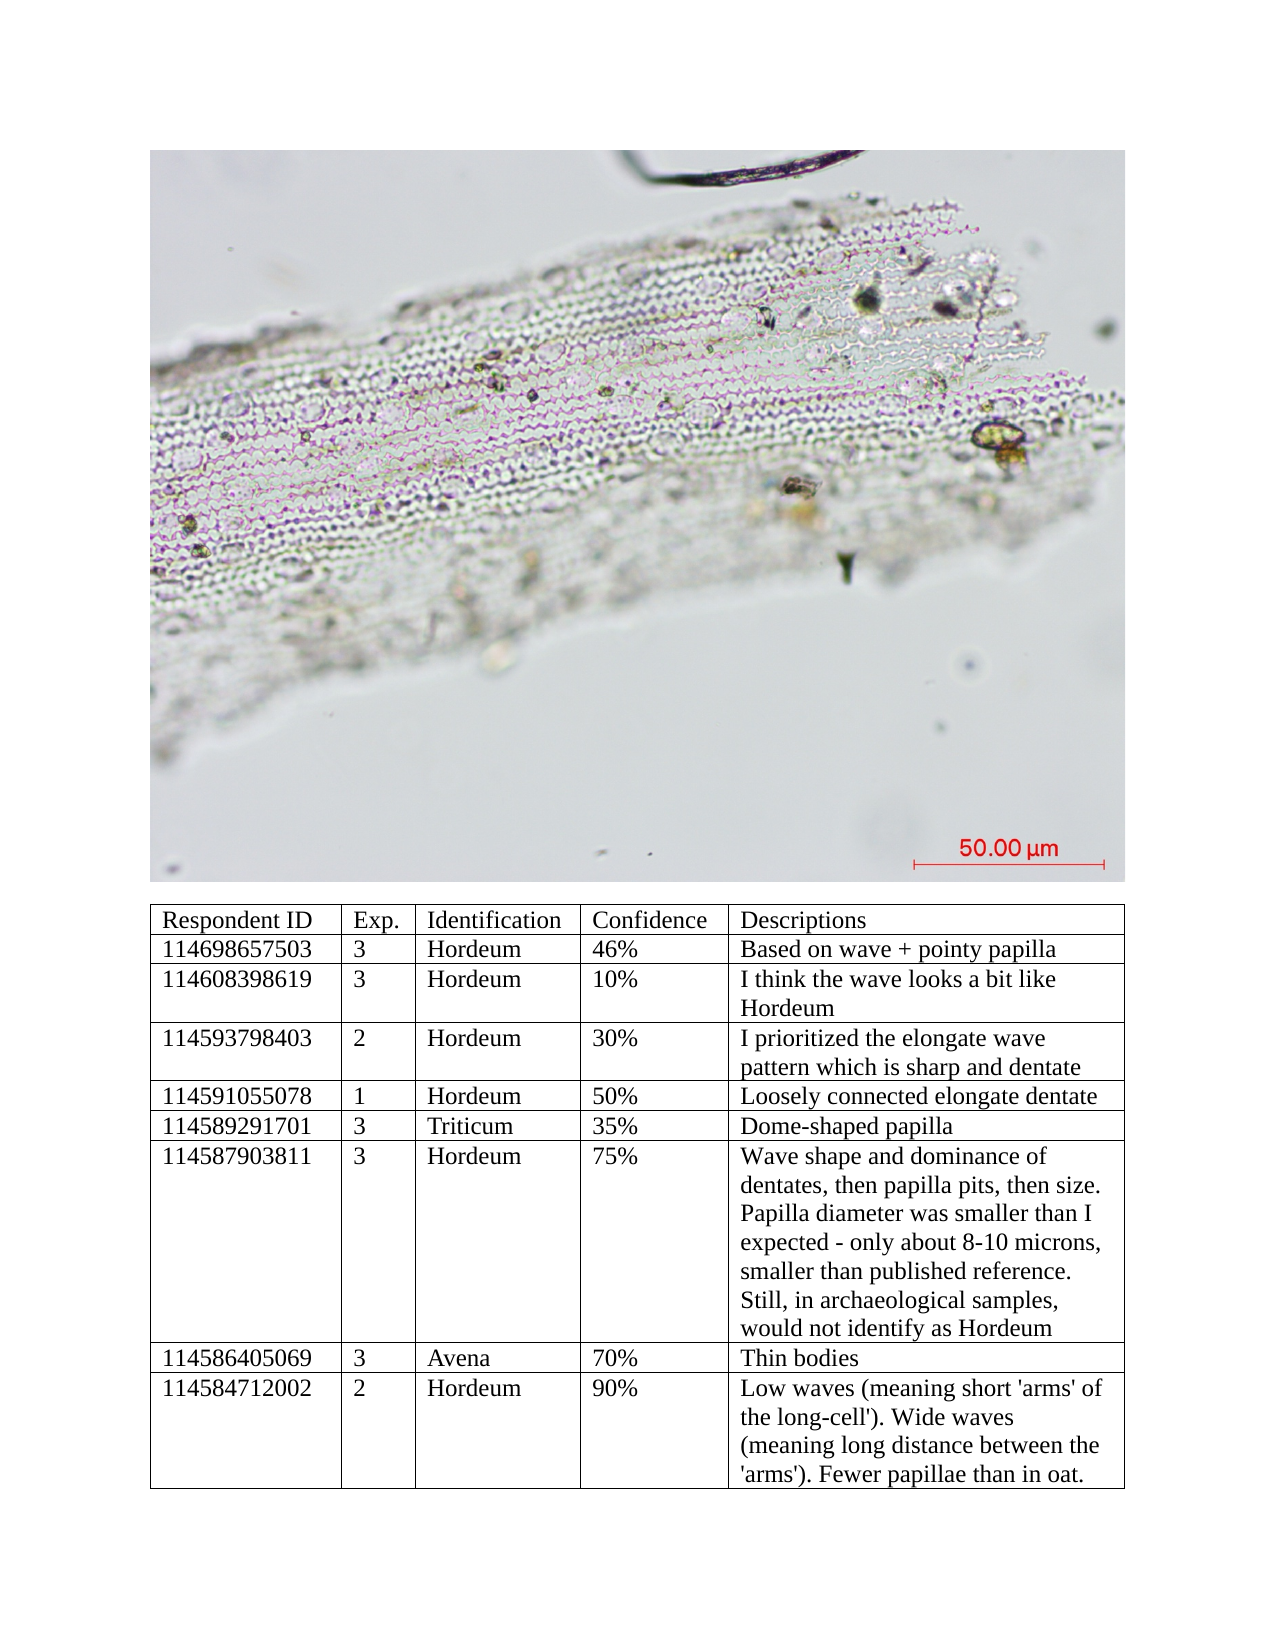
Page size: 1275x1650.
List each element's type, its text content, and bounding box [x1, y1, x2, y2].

table_cell 114586405069 [151, 1343, 341, 1372]
table_cell Based on wave + pointy papilla [729, 935, 1124, 963]
table_cell 114591055078 [151, 1081, 341, 1110]
table_header Descriptions [729, 905, 1124, 933]
table_cell 35% [581, 1111, 728, 1140]
table_cell Hordeum [416, 1081, 580, 1110]
table_cell Hordeum [416, 935, 580, 963]
table_cell 50% [581, 1081, 728, 1110]
picture [150, 150, 1125, 882]
table_cell Hordeum [416, 1373, 580, 1488]
table_cell Low waves (meaning short 'arms' of the long-cell'). Wide waves (meaning long distance between the 'arms'). Fewer papillae than in oat. [729, 1373, 1124, 1488]
table_cell Wave shape and dominance of dentates, then papilla pits, then size. Papilla diameter was smaller than I expected - only about 8-10 microns, smaller than published reference. Still, in archaeological samples, would not identify as Hordeum [729, 1141, 1124, 1342]
table_cell 30% [581, 1023, 728, 1080]
table_cell 3 [342, 1141, 415, 1342]
table_cell 90% [581, 1373, 728, 1488]
table_cell 114608398619 [151, 964, 341, 1022]
table_cell 10% [581, 964, 728, 1022]
table_cell I think the wave looks a bit like Hordeum [729, 964, 1124, 1022]
table_cell 114589291701 [151, 1111, 341, 1140]
table_cell 114587903811 [151, 1141, 341, 1342]
table_cell Loosely connected elongate dentate [729, 1081, 1124, 1110]
table_header Identification [416, 905, 580, 933]
table_cell 3 [342, 1111, 415, 1140]
table_cell Dome-shaped papilla [729, 1111, 1124, 1140]
table_header Exp. [342, 905, 415, 933]
table_cell I prioritized the elongate wave pattern which is sharp and dentate [729, 1023, 1124, 1080]
table_cell Avena [416, 1343, 580, 1372]
table_cell 114593798403 [151, 1023, 341, 1080]
table_cell 3 [342, 964, 415, 1022]
table_cell Thin bodies [729, 1343, 1124, 1372]
table_cell 3 [342, 935, 415, 963]
table_cell 114698657503 [151, 935, 341, 963]
table_cell 2 [342, 1373, 415, 1488]
table_header Respondent ID [151, 905, 341, 933]
table_cell 1 [342, 1081, 415, 1110]
table_cell 3 [342, 1343, 415, 1372]
table_cell Triticum [416, 1111, 580, 1140]
table_cell 75% [581, 1141, 728, 1342]
table_cell Hordeum [416, 1141, 580, 1342]
table_cell Hordeum [416, 964, 580, 1022]
table_cell 46% [581, 935, 728, 963]
table_cell 2 [342, 1023, 415, 1080]
table_header Confidence [581, 905, 728, 933]
table_cell 70% [581, 1343, 728, 1372]
table_cell 114584712002 [151, 1373, 341, 1488]
table_cell Hordeum [416, 1023, 580, 1080]
